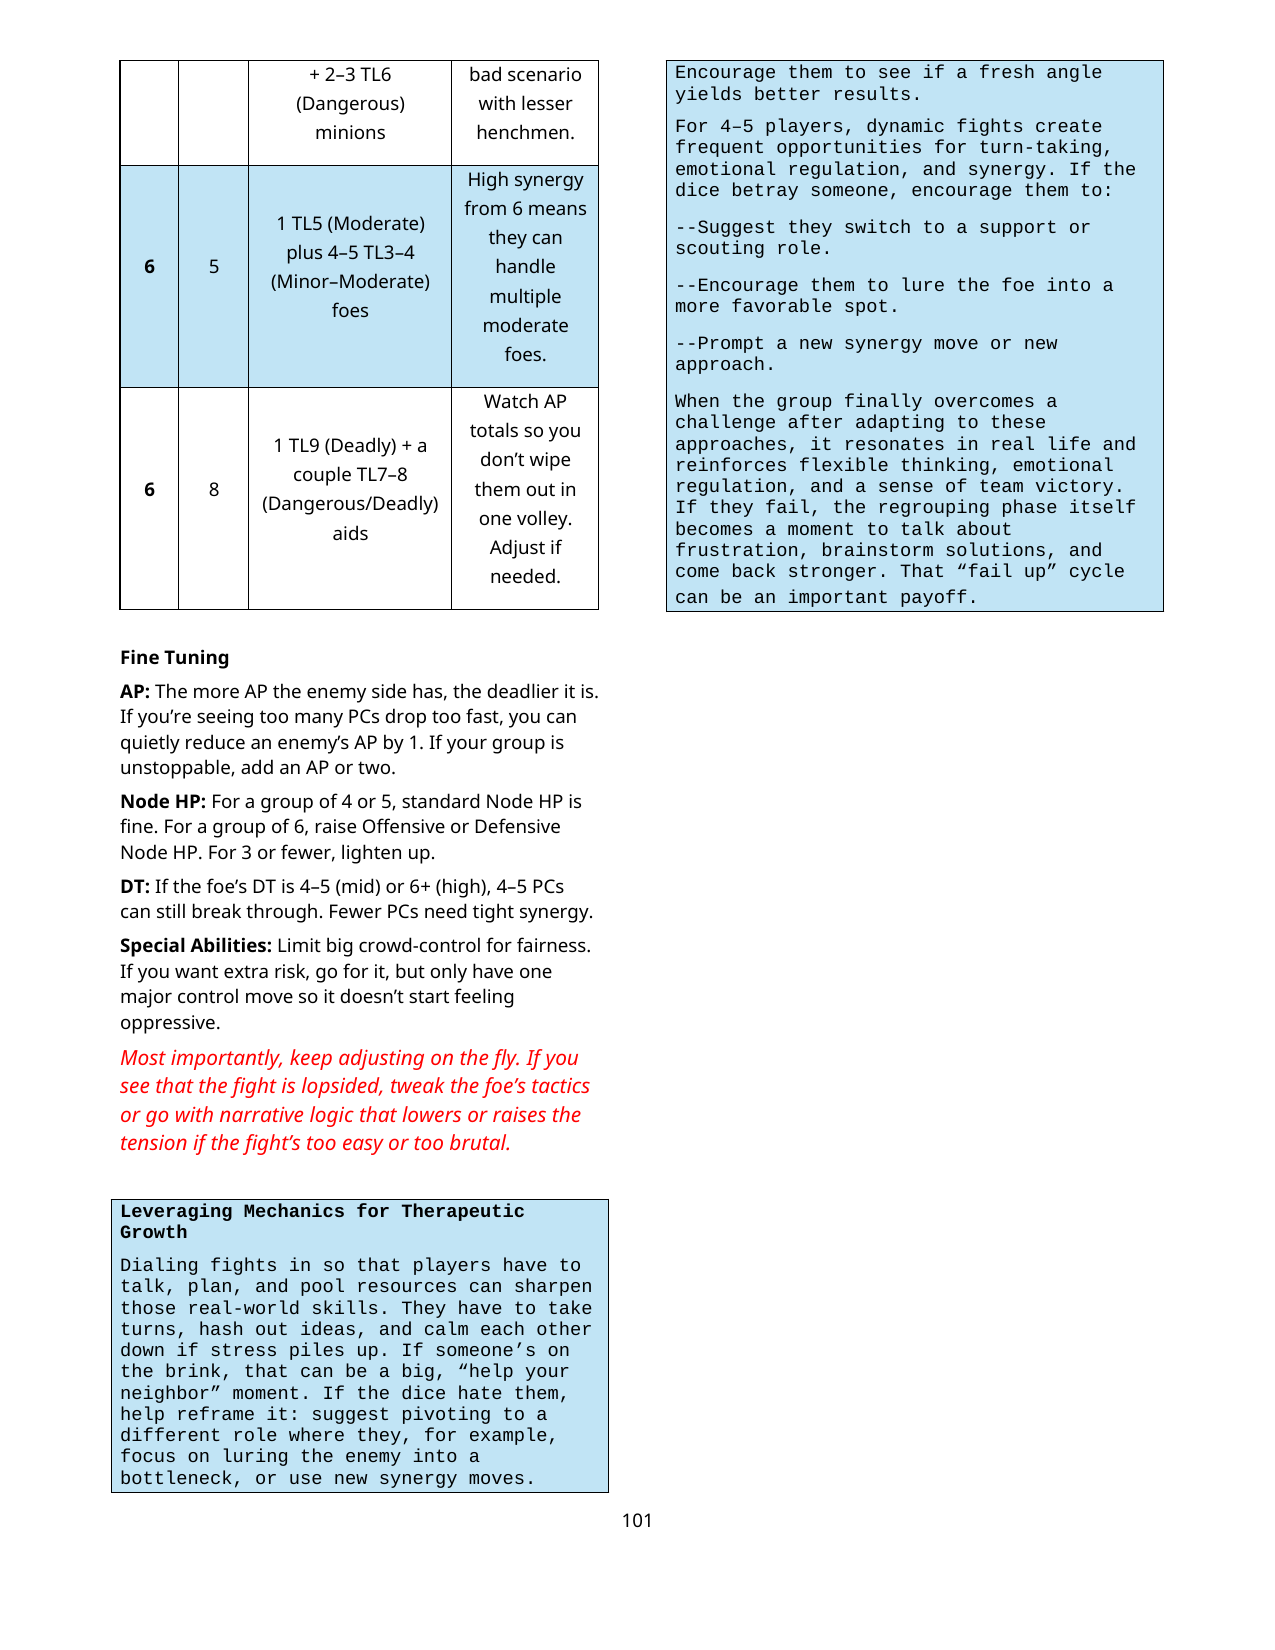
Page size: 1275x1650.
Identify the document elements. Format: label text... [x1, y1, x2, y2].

text Special Abilities: Limit big crowd-control for fairness. If you want extra risk, go for it, but only have one major control move so it doesn’t start feeling oppressive. [120, 933, 600, 1035]
text --Prompt a new synergy move or new approach. [667, 331, 1163, 379]
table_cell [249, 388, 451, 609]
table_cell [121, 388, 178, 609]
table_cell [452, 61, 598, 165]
text DT: If the foe’s DT is 4–5 (mid) or 6+ (high), 4–5 PCs can still break through. Fewer PCs need tight synergy. [120, 873, 600, 924]
text Most importantly, keep adjusting on the fly. If you see that the fight is lopsided, tweak the foe’s tactics or go with narrative logic that lowers or raises the tension if the fight’s too easy or too brutal. [120, 1043, 600, 1157]
text Fine Tuning [120, 644, 600, 669]
text --Suggest they switch to a support or scouting role. [667, 214, 1163, 263]
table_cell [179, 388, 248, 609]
text When the group finally overcomes a challenge after adapting to these approaches, it resonates in real life and reinforces flexible thinking, emotional regulation, and a sense of team victory. If they fail, the regrouping phase itself becomes a moment to talk about frustration, brainstorm solutions, and come back stronger. That “fail up” cycle can be an important payoff. [667, 389, 1163, 611]
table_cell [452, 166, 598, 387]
text AP: The more AP the enemy side has, the deadlier it is. If you’re seeing too many PCs drop too fast, you can quietly reduce an enemy’s AP by 1. If your group is unstoppable, add an AP or two. [120, 678, 600, 780]
text Node HP: For a group of 4 or 5, standard Node HP is fine. For a group of 6, raise Offensive or Defensive Node HP. For 3 or fewer, lighten up. [120, 788, 600, 865]
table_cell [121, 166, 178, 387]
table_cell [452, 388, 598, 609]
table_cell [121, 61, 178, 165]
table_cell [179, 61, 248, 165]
text --Encourage them to lure the foe into a more favorable spot. [667, 273, 1163, 321]
text Dialing fights in so that players have to talk, plan, and pool resources can sharpen those real-world skills. They have to take turns, hash out ideas, and calm each other down if stress piles up. If someone’s on the brink, that can be a big, “help your neighbor” moment. If the dice hate them, help reframe it: suggest pivoting to a different role where they, for example, focus on luring the enemy into a bottleneck, or use new synergy moves. Encourage them to see if a fresh angle yields better results. [112, 1253, 608, 1492]
text For 4–5 players, dynamic fights create frequent opportunities for turn-taking, emotional regulation, and synergy. If the dice betray someone, encourage them to: [667, 114, 1163, 205]
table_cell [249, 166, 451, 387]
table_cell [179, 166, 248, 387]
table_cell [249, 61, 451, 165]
text Leveraging Mechanics for Therapeutic Growth [112, 1200, 608, 1248]
